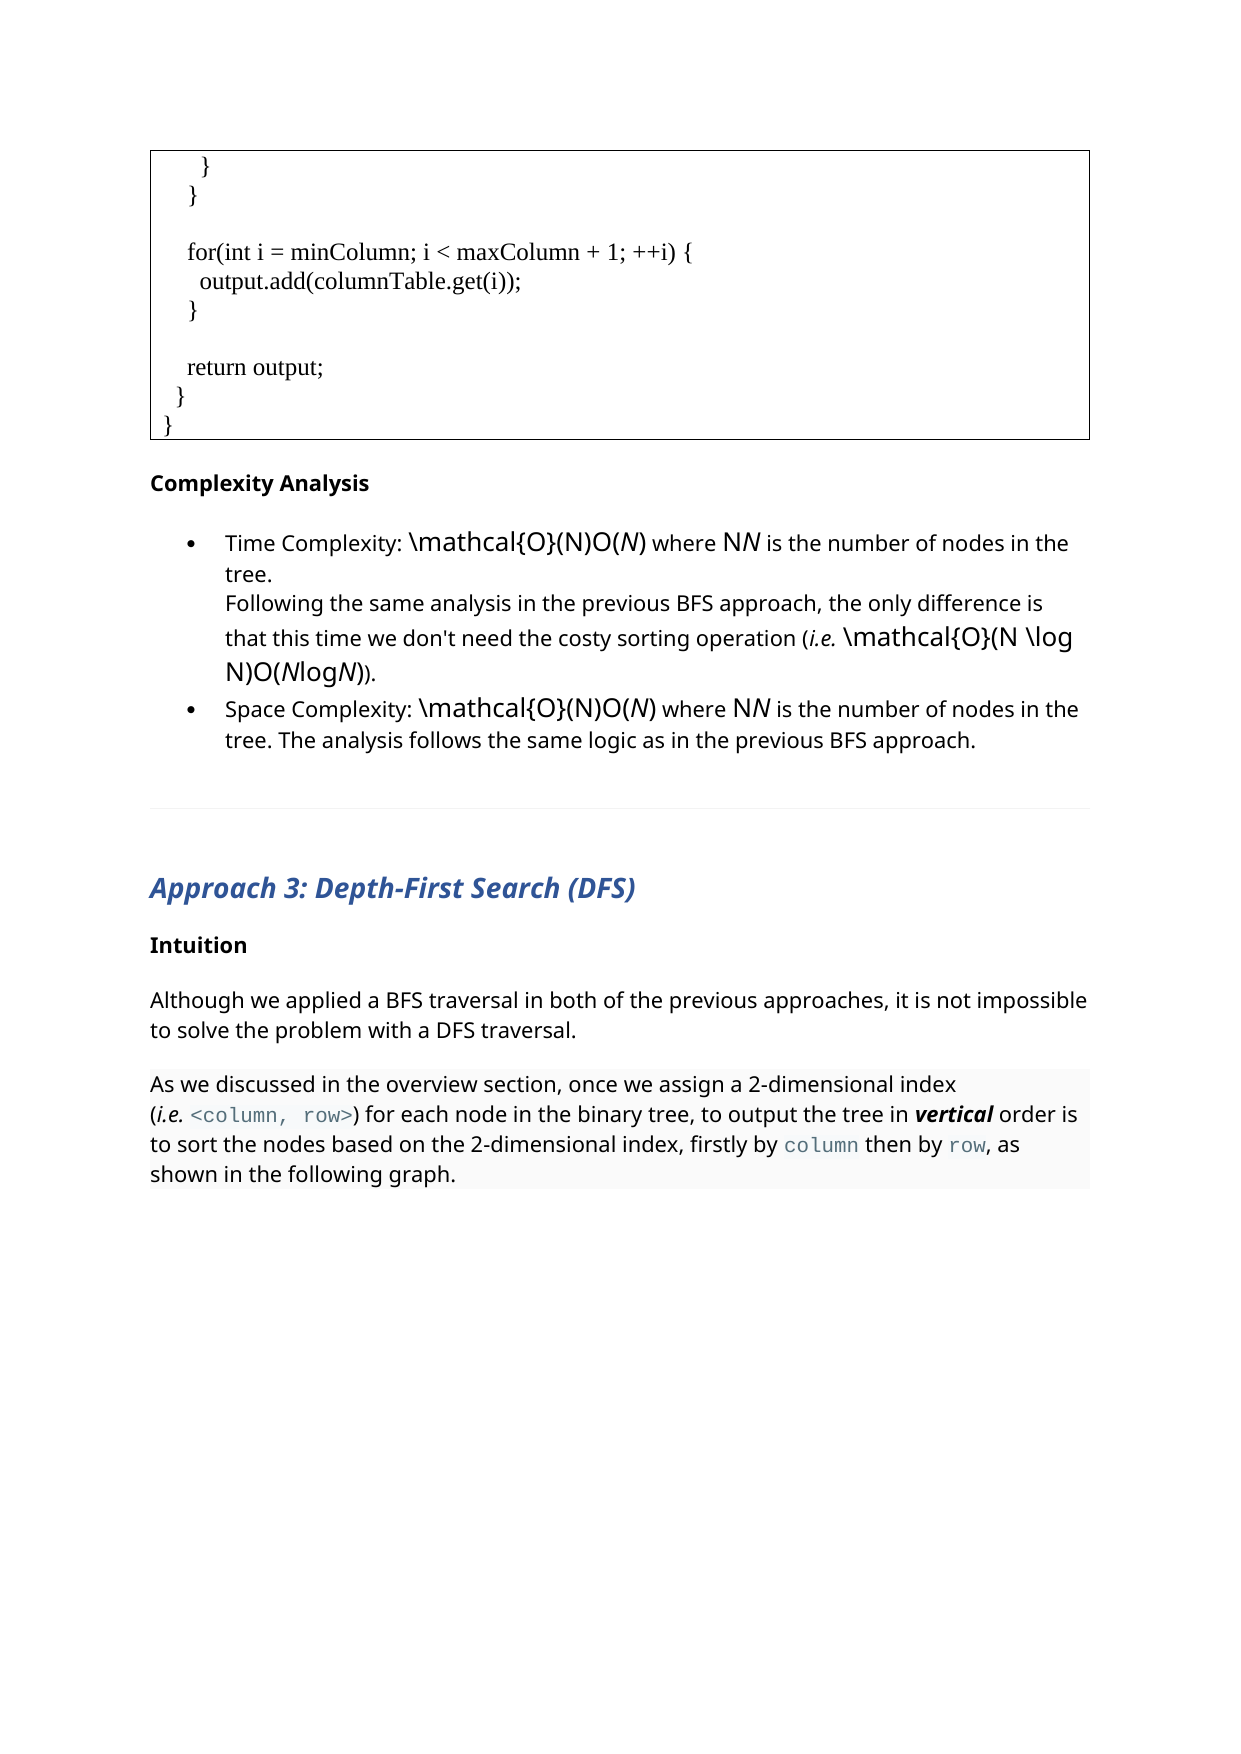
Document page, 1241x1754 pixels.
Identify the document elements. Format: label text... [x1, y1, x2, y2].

list Time Complexity: \mathcal{O}(N)O(N) where NN is the number of nodes in the tree. Following the same analysis in the previous BFS approach, the only difference is that this time we don't need the costy sorting operation (i.e. \mathcal{O}(N \log N)O(NlogN)). [187, 523, 1090, 689]
subtitle Approach 3: Depth-First Search (DFS) [150, 868, 1090, 907]
text Complexity Analysis [150, 468, 1090, 498]
text Although we applied a BFS traversal in both of the previous approaches, it is not impossible to solve the problem with a DFS traversal. [150, 985, 1090, 1044]
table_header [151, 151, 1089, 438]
list Space Complexity: \mathcal{O}(N)O(N) where NN is the number of nodes in the tree. The analysis follows the same logic as in the previous BFS approach. [187, 689, 1090, 783]
text As we discussed in the overview section, once we assign a 2-dimensional index (i.e. <column, row>) for each node in the binary tree, to output the tree in vertical order is to sort the nodes based on the 2-dimensional index, firstly by column then by row, as shown in the following graph. [150, 1069, 1090, 1189]
text Intuition [150, 930, 1090, 960]
